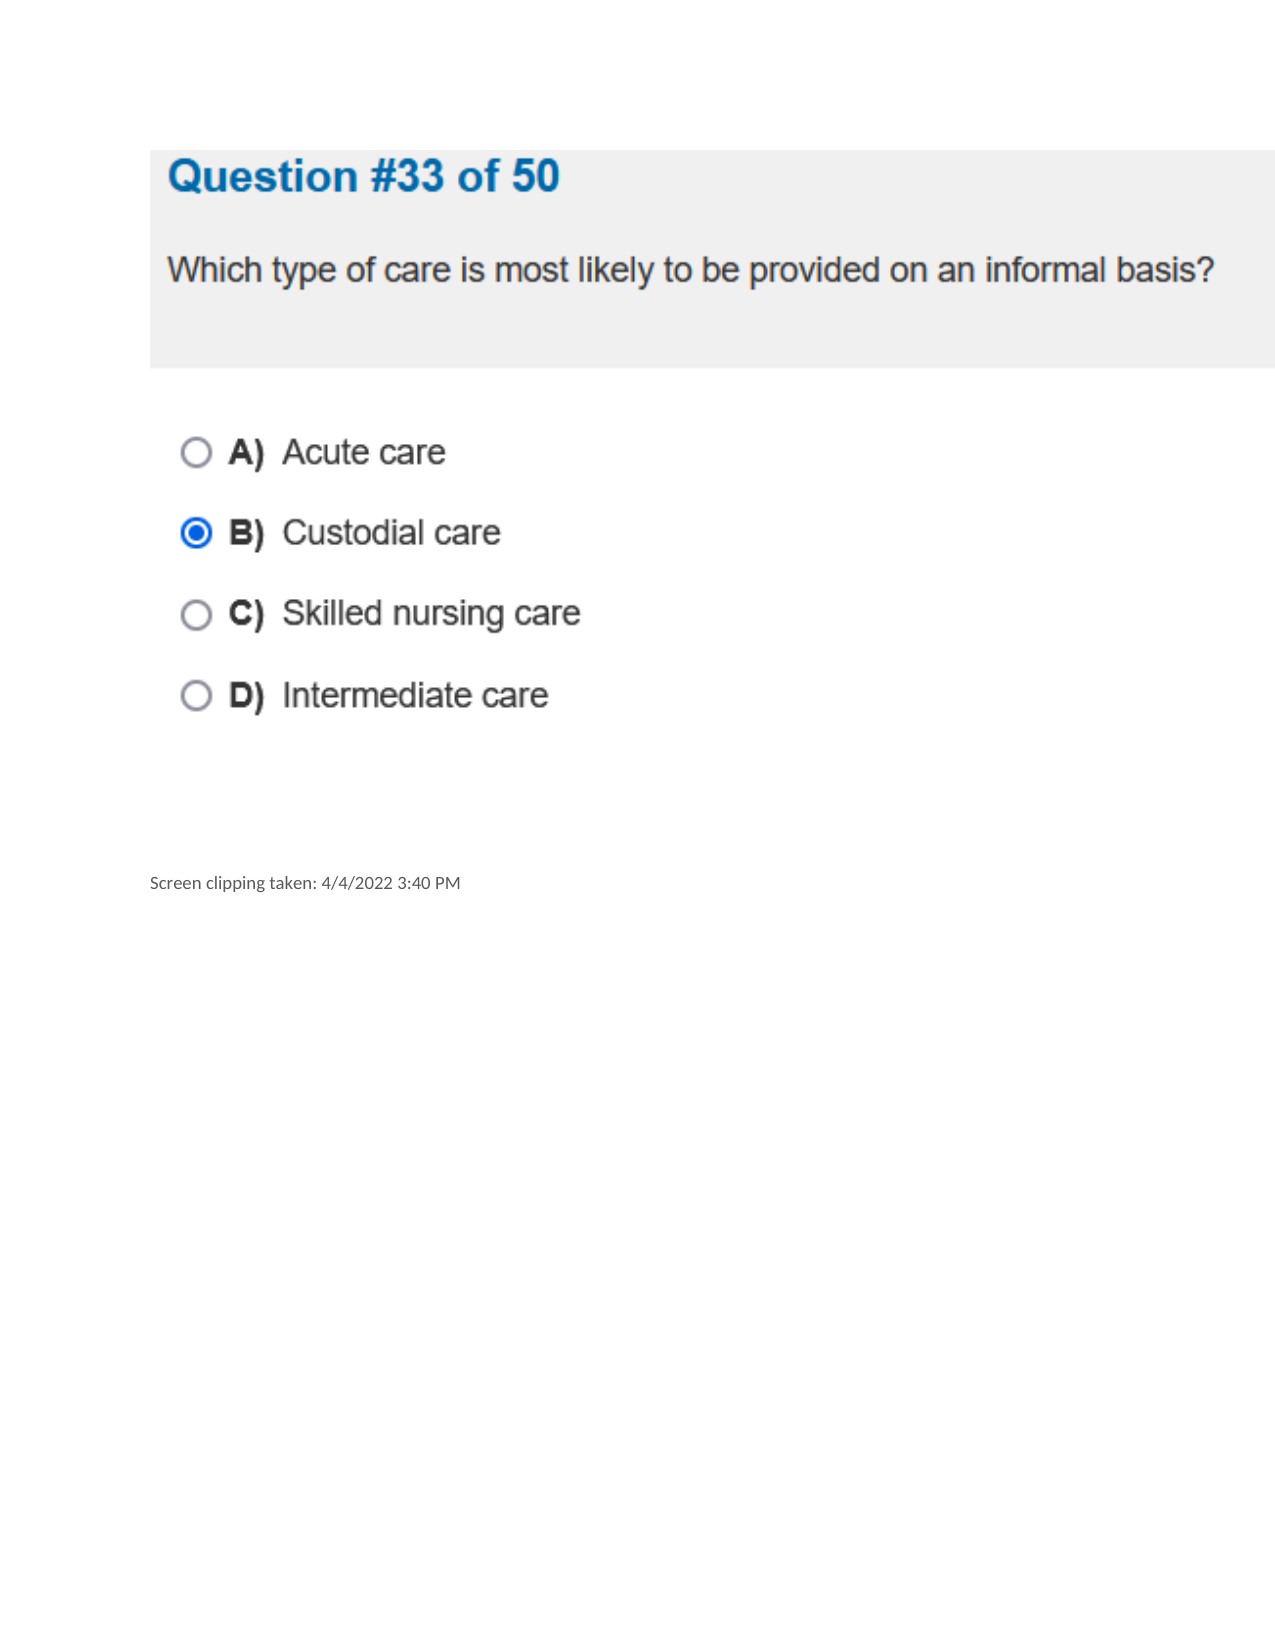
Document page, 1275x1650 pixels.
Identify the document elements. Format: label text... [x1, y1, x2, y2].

text Screen clipping taken: 4/4/2022 3:40 PM [150, 871, 1125, 894]
picture [150, 150, 1275, 798]
